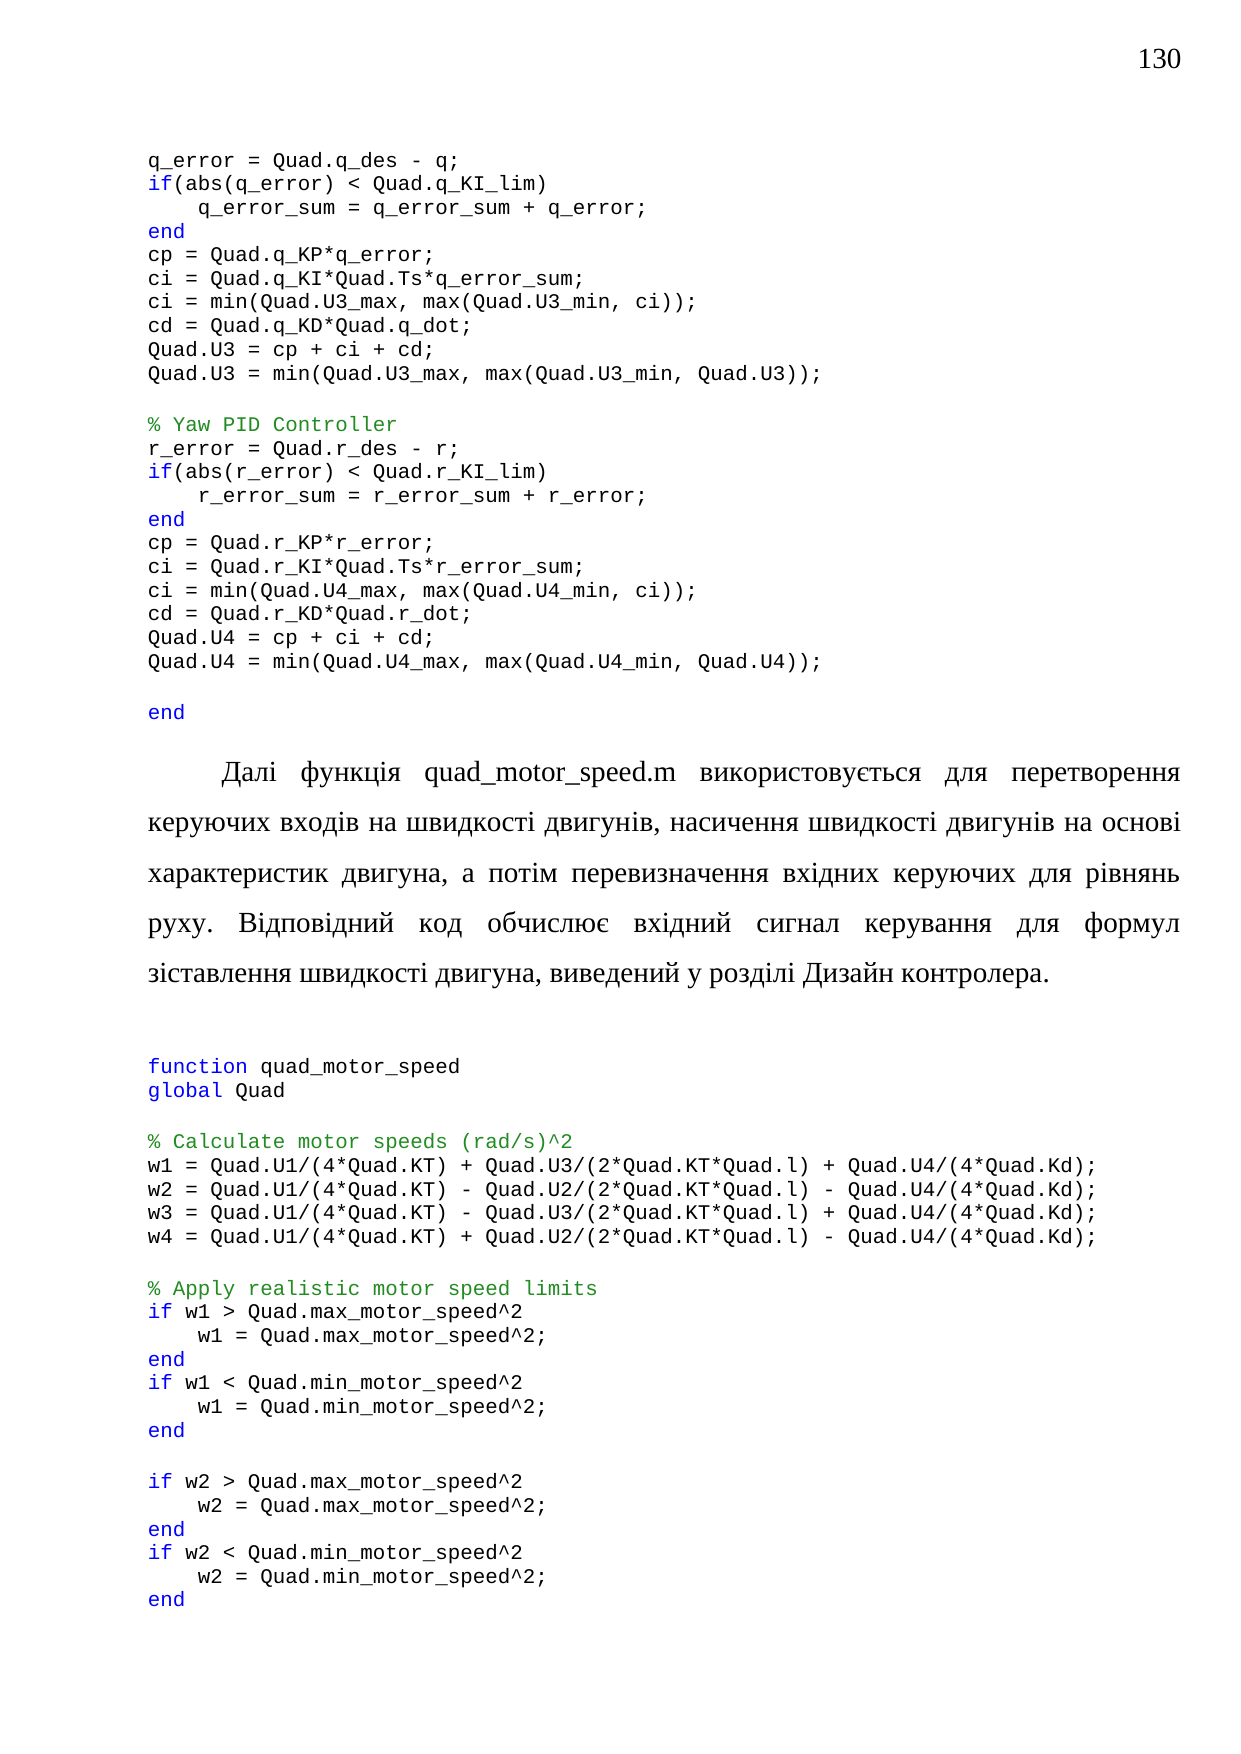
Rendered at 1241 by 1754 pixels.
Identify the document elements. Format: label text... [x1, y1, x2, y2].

text ci = min(Quad.U3_max, max(Quad.U3_min, ci)); [148, 292, 1181, 315]
text ci = min(Quad.U4_max, max(Quad.U4_min, ci)); [148, 580, 1181, 603]
text w2 = Quad.max_motor_speed^2; [148, 1495, 1181, 1518]
text if w1 < Quad.min_motor_speed^2 [148, 1372, 1181, 1396]
text end [148, 1419, 1181, 1443]
text ci = Quad.q_KI*Quad.Ts*q_error_sum; [148, 268, 1181, 292]
text q_error_sum = q_error_sum + q_error; [148, 197, 1181, 221]
text r_error = Quad.r_des - r; [148, 438, 1181, 461]
text end [148, 509, 1181, 532]
text if w2 < Quad.min_motor_speed^2 [148, 1542, 1181, 1566]
text if(abs(q_error) < Quad.q_KI_lim) [148, 173, 1181, 197]
text w4 = Quad.U1/(4*Quad.KT) + Quad.U2/(2*Quad.KT*Quad.l) - Quad.U4/(4*Quad.Kd); [148, 1226, 1181, 1250]
text function quad_motor_speed [148, 1056, 1181, 1080]
text cd = Quad.r_KD*Quad.r_dot; [148, 603, 1181, 627]
text if w2 > Quad.max_motor_speed^2 [148, 1471, 1181, 1495]
text cp = Quad.r_KP*r_error; [148, 532, 1181, 556]
text q_error = Quad.q_des - q; [148, 150, 1181, 173]
text cd = Quad.q_KD*Quad.q_dot; [148, 315, 1181, 339]
text if w1 > Quad.max_motor_speed^2 [148, 1301, 1181, 1325]
text % Yaw PID Controller [148, 414, 1181, 438]
text Далі функція quad_motor_speed.m використовується для перетворення керуючих входів на швидкості двигунів, насичення швидкості двигунів на основі характеристик двигуна, а потім перевизначення вхідних керуючих для рівнянь руху. Відповідний код обчислює вхідний сигнал керування для формул зіставлення швидкості двигуна, виведений у розділі Дизайн контролера. [148, 754, 1181, 989]
text r_error_sum = r_error_sum + r_error; [148, 485, 1181, 509]
text end [148, 702, 1181, 726]
text w1 = Quad.min_motor_speed^2; [148, 1396, 1181, 1419]
text % Apply realistic motor speed limits [148, 1278, 1181, 1301]
text global Quad [148, 1080, 1181, 1103]
text Quad.U3 = min(Quad.U3_max, max(Quad.U3_min, Quad.U3)); [148, 362, 1181, 386]
text cp = Quad.q_KP*q_error; [148, 244, 1181, 268]
text Quad.U3 = cp + ci + cd; [148, 339, 1181, 362]
text Quad.U4 = cp + ci + cd; [148, 627, 1181, 651]
text end [148, 221, 1181, 244]
text Quad.U4 = min(Quad.U4_max, max(Quad.U4_min, Quad.U4)); [148, 651, 1181, 674]
text w1 = Quad.U1/(4*Quad.KT) + Quad.U3/(2*Quad.KT*Quad.l) + Quad.U4/(4*Quad.Kd); [148, 1155, 1181, 1179]
text end [148, 1589, 1181, 1613]
text end [148, 1518, 1181, 1542]
text if(abs(r_error) < Quad.r_KI_lim) [148, 461, 1181, 485]
text w3 = Quad.U1/(4*Quad.KT) - Quad.U3/(2*Quad.KT*Quad.l) + Quad.U4/(4*Quad.Kd); [148, 1202, 1181, 1226]
text w2 = Quad.min_motor_speed^2; [148, 1566, 1181, 1589]
text w2 = Quad.U1/(4*Quad.KT) - Quad.U2/(2*Quad.KT*Quad.l) - Quad.U4/(4*Quad.Kd); [148, 1179, 1181, 1202]
text % Calculate motor speeds (rad/s)^2 [148, 1131, 1181, 1155]
text ci = Quad.r_KI*Quad.Ts*r_error_sum; [148, 556, 1181, 580]
text end [148, 1349, 1181, 1372]
text w1 = Quad.max_motor_speed^2; [148, 1325, 1181, 1349]
